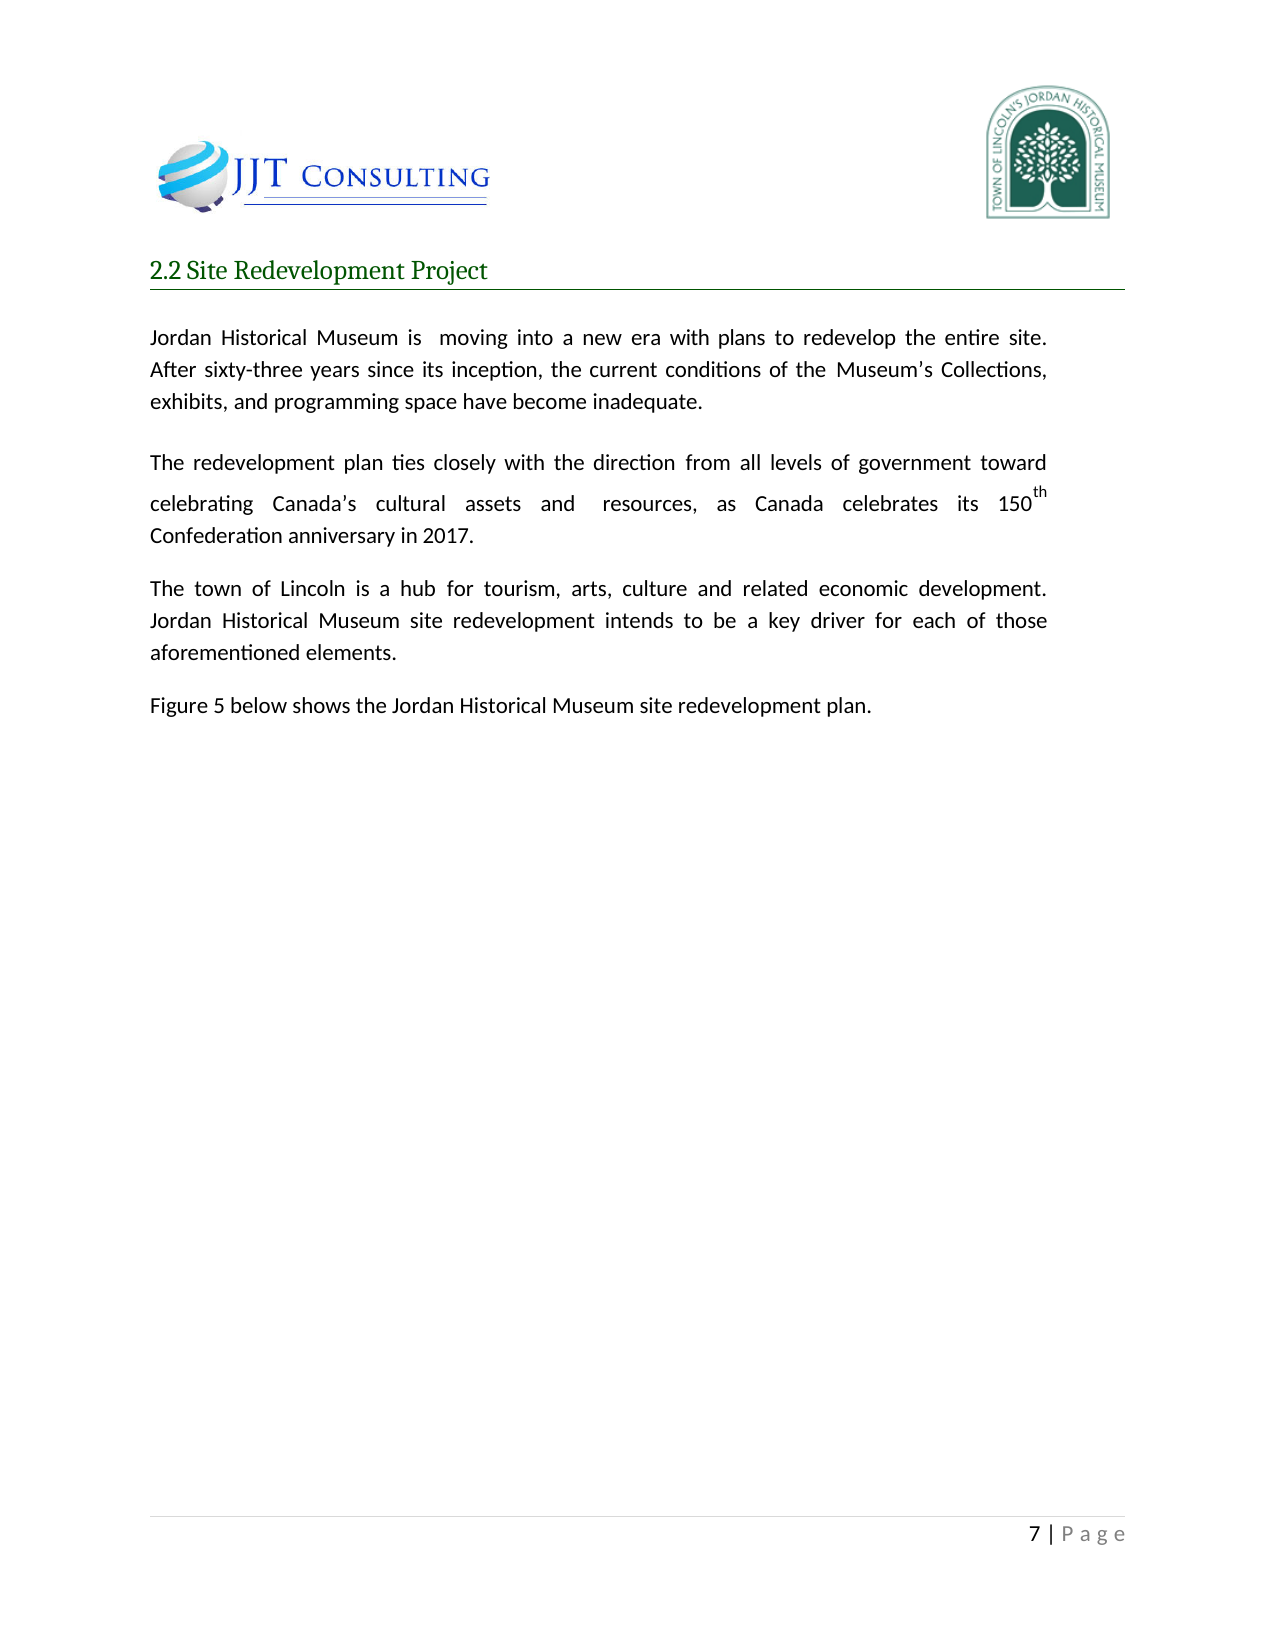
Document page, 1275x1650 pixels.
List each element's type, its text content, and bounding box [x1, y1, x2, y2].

text The redevelopment plan ties closely with the direction from all levels of government toward celebrating Canada’s cultural assets and resources, as Canada celebrates its 150th Confederation anniversary in 2017. [150, 448, 1047, 549]
text Jordan Historical Museum is moving into a new era with plans to redevelop the entire site. After sixty-three years since its inception, the current conditions of the Museum’s Collections, exhibits, and programming space have become inadequate. [150, 323, 1047, 415]
text Figure 5 below shows the Jordan Historical Museum site redevelopment plan. [150, 691, 1047, 719]
subtitle 2.2 Site Redevelopment Project [150, 255, 1125, 289]
picture [150, 130, 504, 228]
text The town of Lincoln is a hub for tourism, arts, culture and related economic development. Jordan Historical Museum site redevelopment intends to be a key driver for each of those aforementioned elements. [150, 574, 1047, 666]
